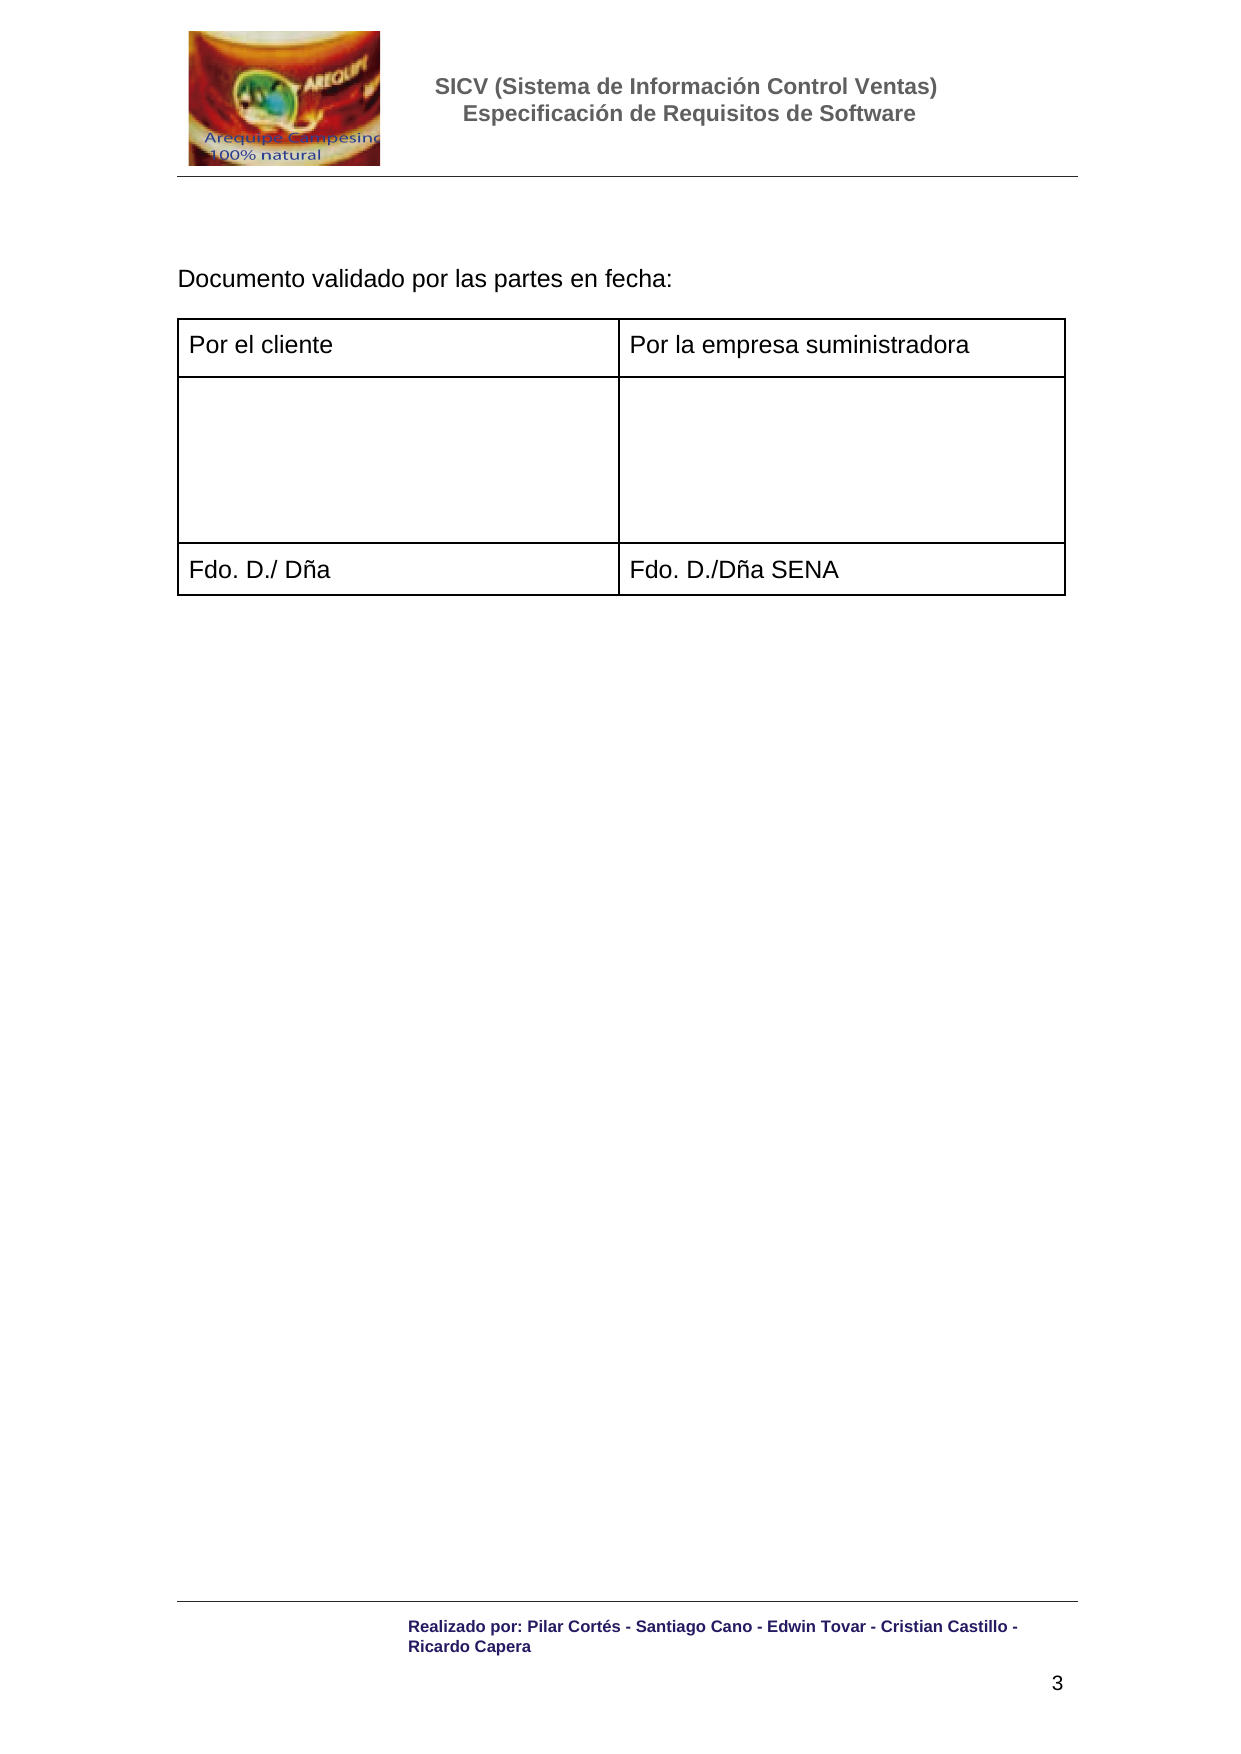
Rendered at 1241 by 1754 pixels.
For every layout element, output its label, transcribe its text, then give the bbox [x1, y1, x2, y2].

table_cell [620, 378, 1064, 542]
table_header Por la empresa suministradora [620, 320, 1064, 376]
table_header Por el cliente [179, 320, 618, 376]
table_cell [179, 378, 618, 542]
picture [188, 31, 381, 166]
text Documento validado por las partes en fecha: [177, 264, 1063, 293]
table_cell Fdo. D./ Dña [179, 544, 618, 594]
table_cell Fdo. D./Dña SENA [620, 544, 1064, 594]
